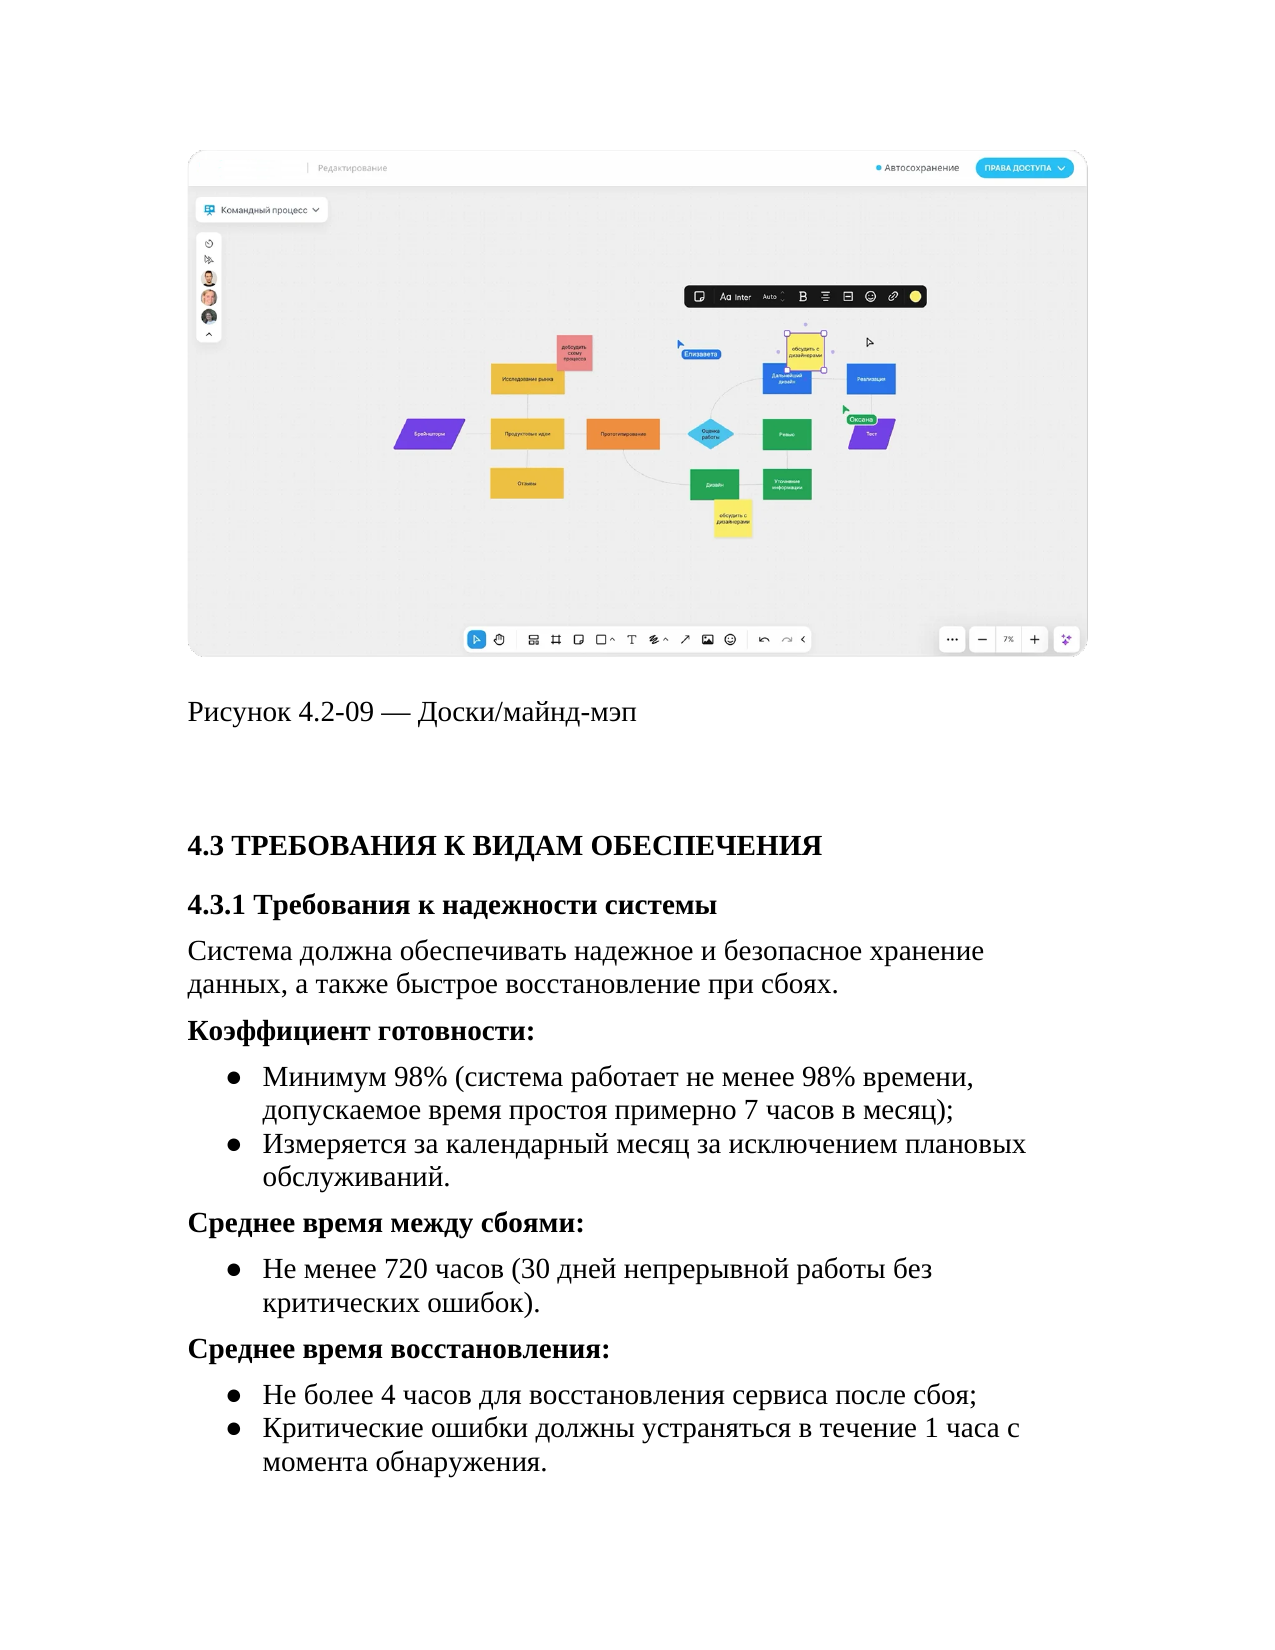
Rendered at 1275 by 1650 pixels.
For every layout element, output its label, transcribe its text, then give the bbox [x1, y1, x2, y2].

text Рисунок 4.2‑09 — Доски/майнд‑мэп [187, 694, 1087, 727]
text Среднее время восстановления: [187, 1331, 1087, 1364]
text Коэффициент готовности: [187, 1013, 1087, 1046]
list Не менее 720 часов (30 дней непрерывной работы без критических ошибок). [225, 1251, 1087, 1318]
text Система должна обеспечивать надежное и безопасное хранение данных, а также быстрое восстановление при сбоях. [187, 933, 1087, 1000]
list Критические ошибки должны устраняться в течение 1 часа с момента обнаружения. [225, 1411, 1087, 1478]
list Не более 4 часов для восстановления сервиса после сбоя; [225, 1377, 1087, 1411]
list Минимум 98% (система работает не менее 98% времени, допускаемое время простоя примерно 7 часов в месяц); [225, 1059, 1087, 1126]
list Измеряется за календарный месяц за исключением плановых обслуживаний. [225, 1126, 1087, 1193]
text Среднее время между сбоями: [187, 1205, 1087, 1239]
picture [187, 150, 1088, 657]
subtitle 4.3 ТРЕБОВАНИЯ К ВИДАМ ОБЕСПЕЧЕНИЯ [187, 828, 1087, 862]
subtitle 4.3.1 Требования к надежности системы [187, 887, 1087, 921]
